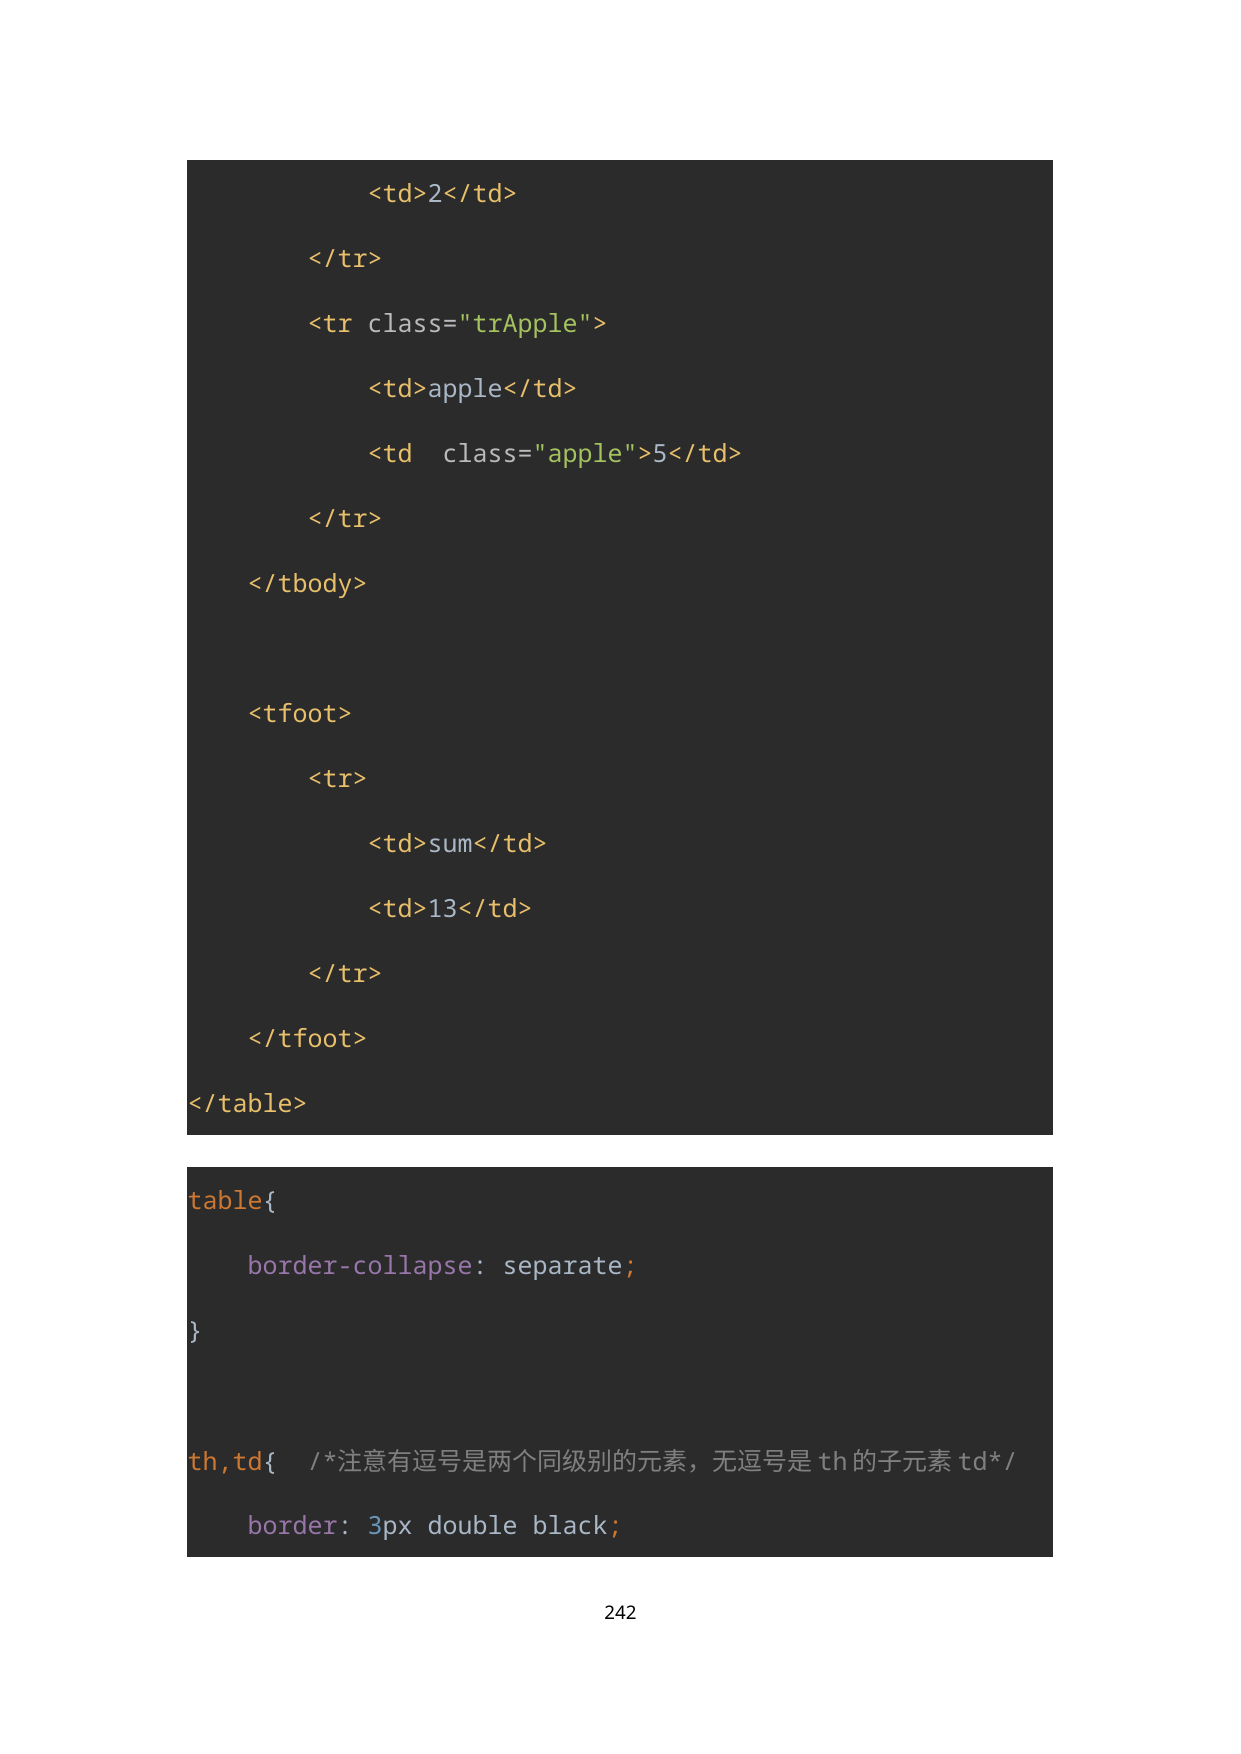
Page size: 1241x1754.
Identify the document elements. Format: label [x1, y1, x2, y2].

text [187, 160, 1053, 1135]
text [187, 1167, 1053, 1557]
